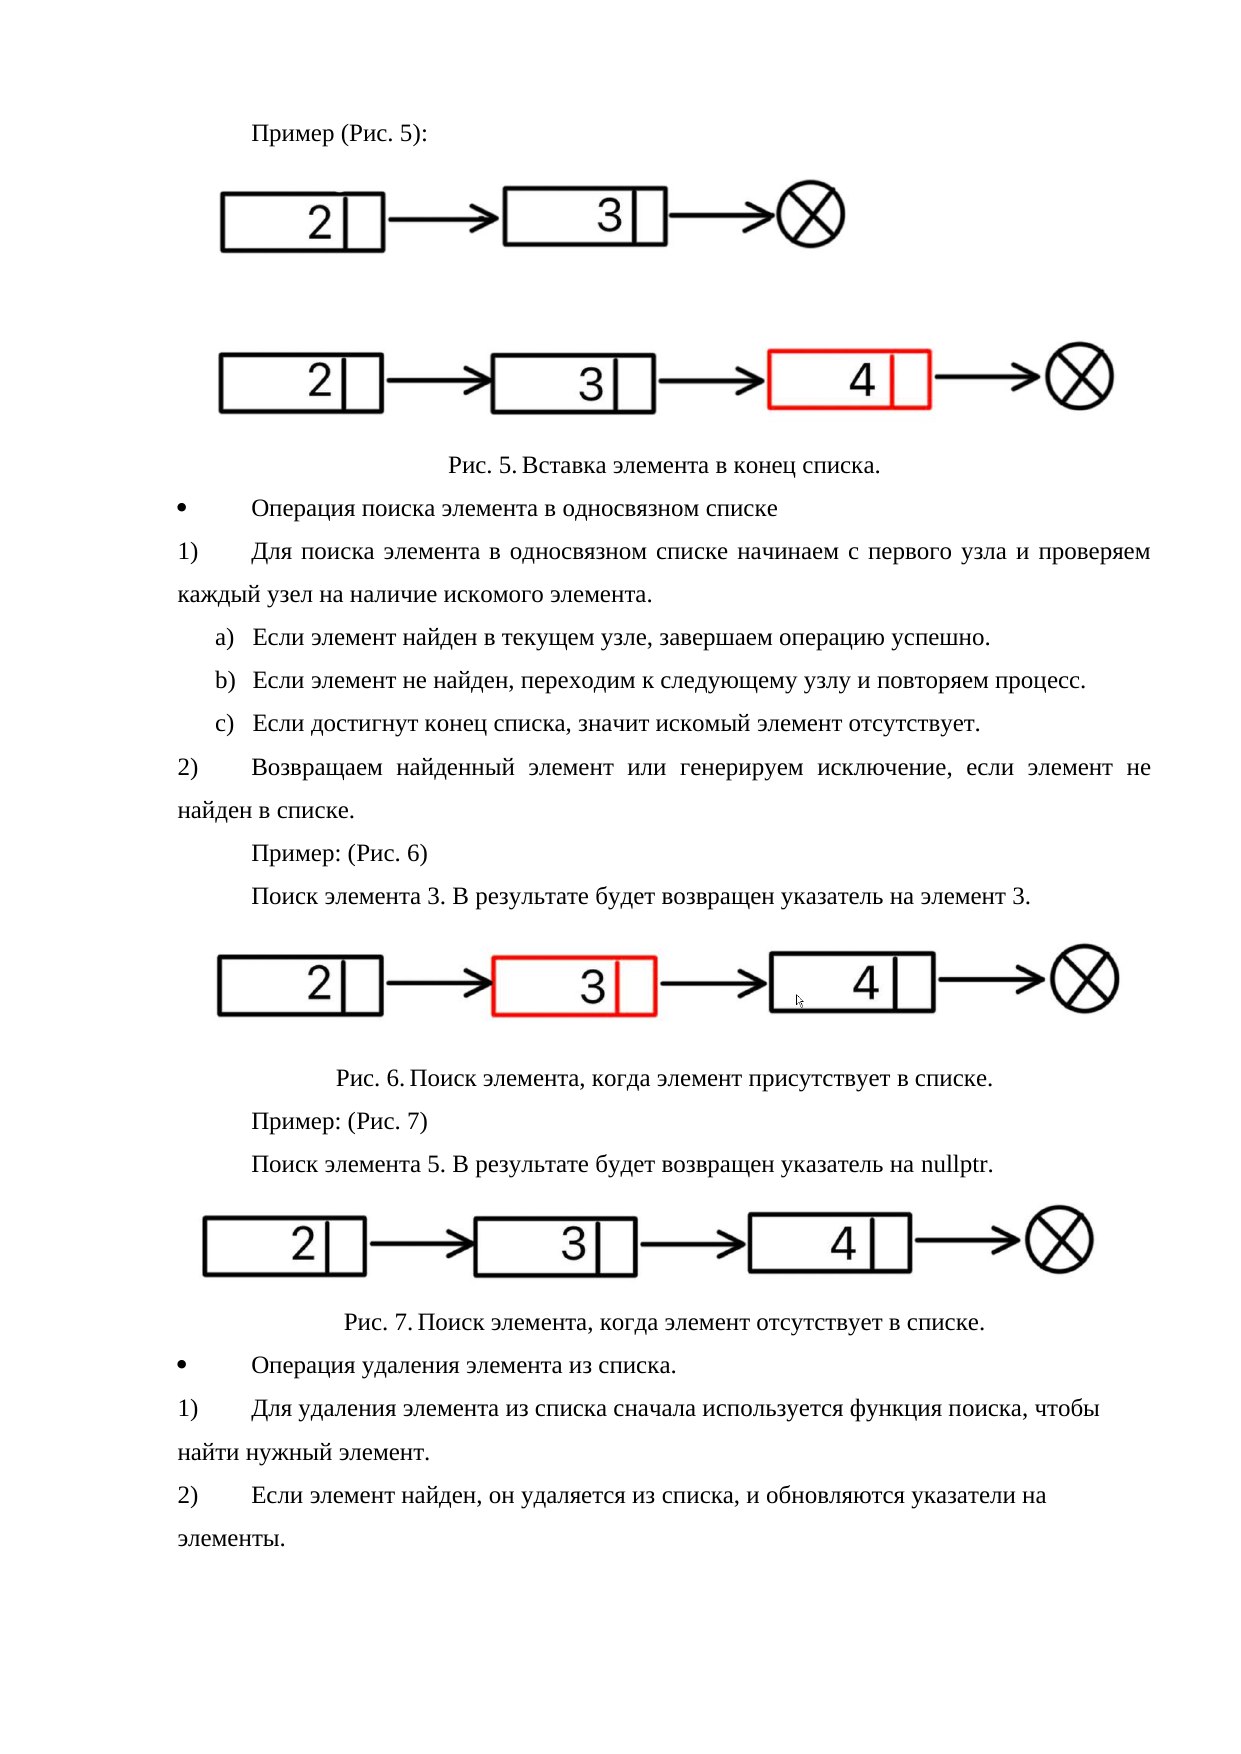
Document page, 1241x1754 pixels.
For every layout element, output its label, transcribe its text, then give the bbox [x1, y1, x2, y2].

list Операция поиска элемента в односвязном списке [177, 493, 1152, 522]
text Поиск элемента, когда элемент присутствует в списке. [177, 1063, 1152, 1092]
list Возвращаем найденный элемент или генерируем исключение, если элемент не найден в списке. [177, 752, 1152, 823]
text Пример (рис. 5): [177, 118, 1152, 147]
list Если элемент найден в текущем узле, завершаем операцию успешно. [215, 622, 1152, 651]
text Пример: (рис. 7) [177, 1106, 1152, 1135]
text Поиск элемента 5. В результате будет возвращен указатель на nullptr. [177, 1149, 1152, 1178]
text Пример: (рис. 6) [177, 838, 1152, 867]
list Если элемент не найден, переходим к следующему узлу и повторяем процесс. [215, 665, 1152, 694]
picture [177, 924, 1152, 1049]
picture [177, 1192, 1152, 1293]
list Если достигнут конец списка, значит искомый элемент отсутствует. [215, 708, 1152, 737]
picture [177, 161, 1152, 436]
text Вставка элемента в конец списка. [177, 450, 1152, 478]
text Поиск элемента 3. В результате будет возвращен указатель на элемент 3. [177, 881, 1152, 910]
list Если элемент найден, он удаляется из списка, и обновляются указатели на элементы. [177, 1480, 1152, 1552]
list Операция удаления элемента из списка. [177, 1350, 1152, 1379]
list Для поиска элемента в односвязном списке начинаем с первого узла и проверяем каждый узел на наличие искомого элемента. [177, 536, 1152, 608]
text Поиск элемента, когда элемент отсутствует в списке. [177, 1307, 1152, 1336]
list Для удаления элемента из списка сначала используется функция поиска, чтобы найти нужный элемент. [177, 1393, 1152, 1465]
